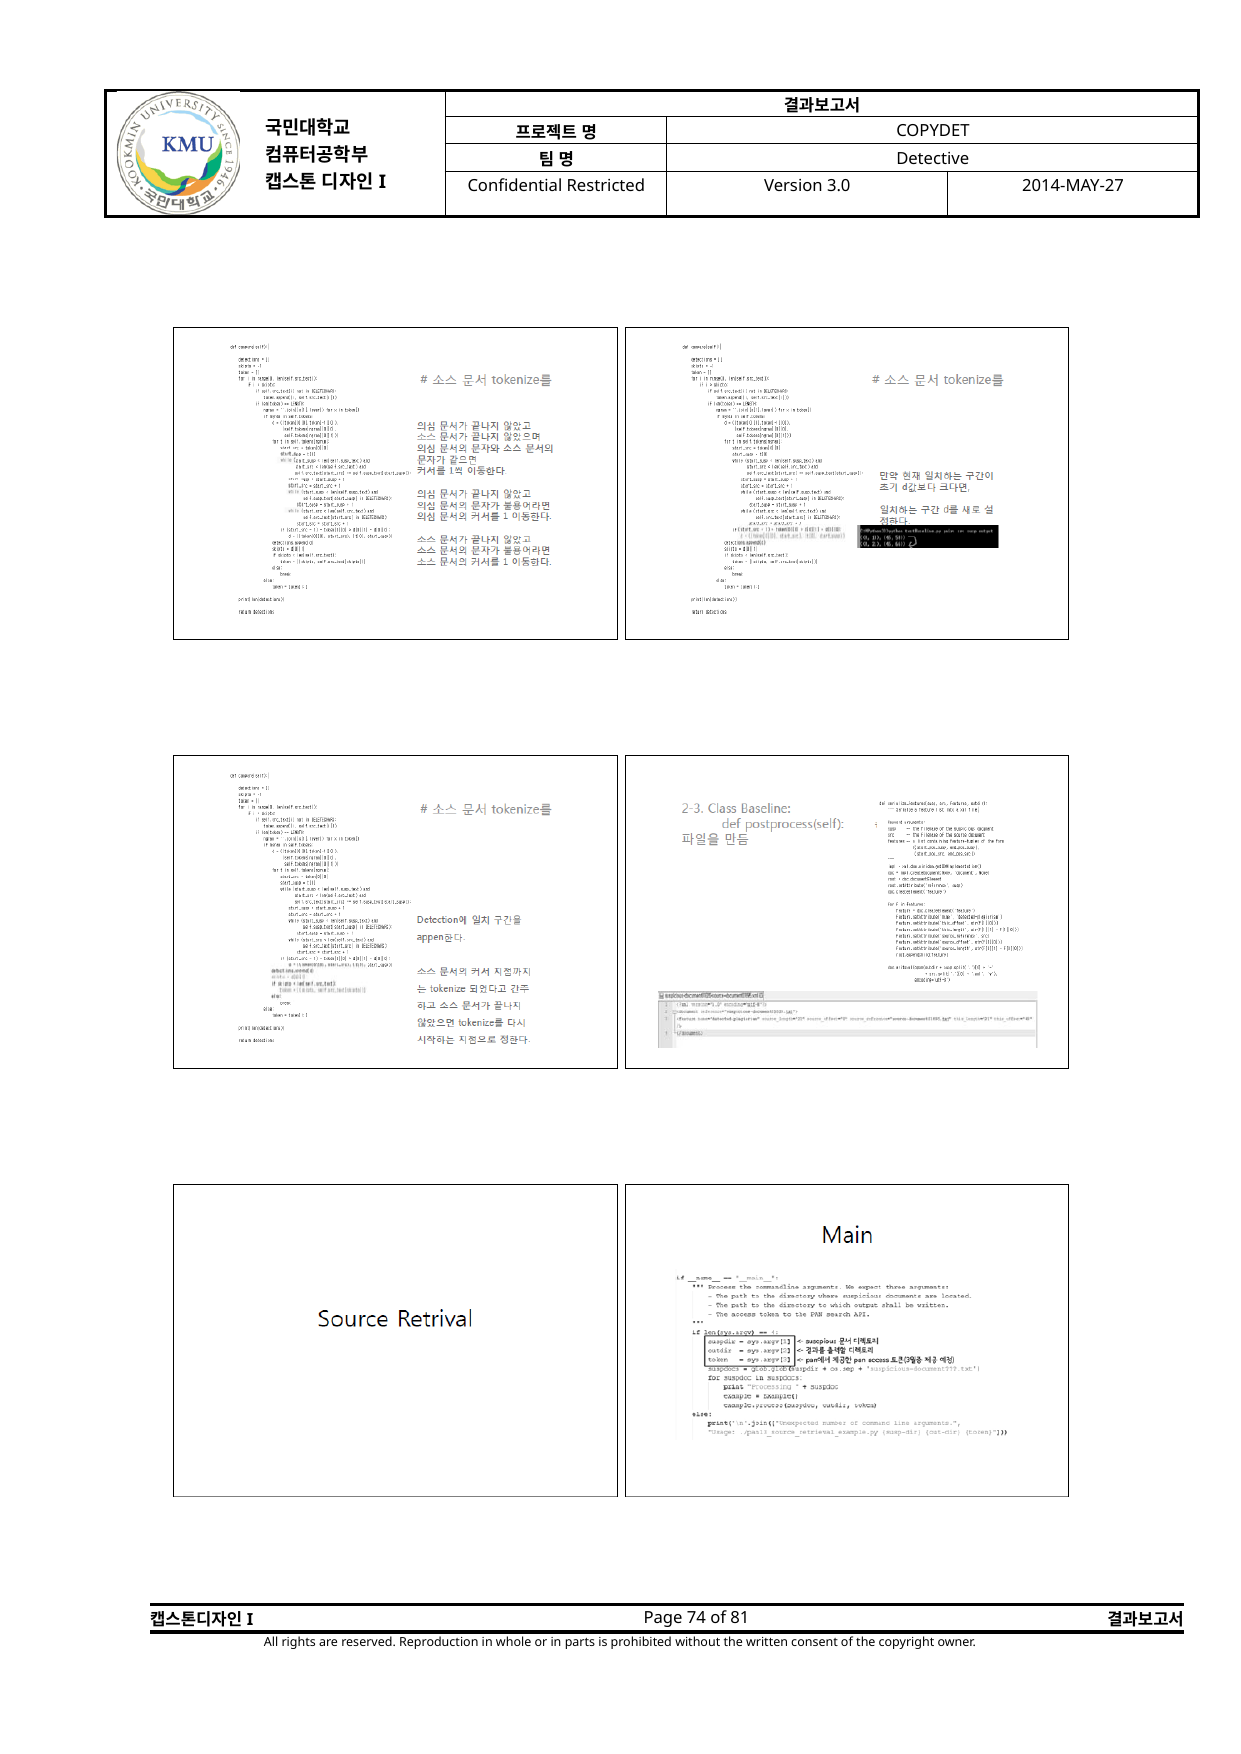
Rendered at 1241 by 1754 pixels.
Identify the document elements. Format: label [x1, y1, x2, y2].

picture [116, 91, 240, 215]
